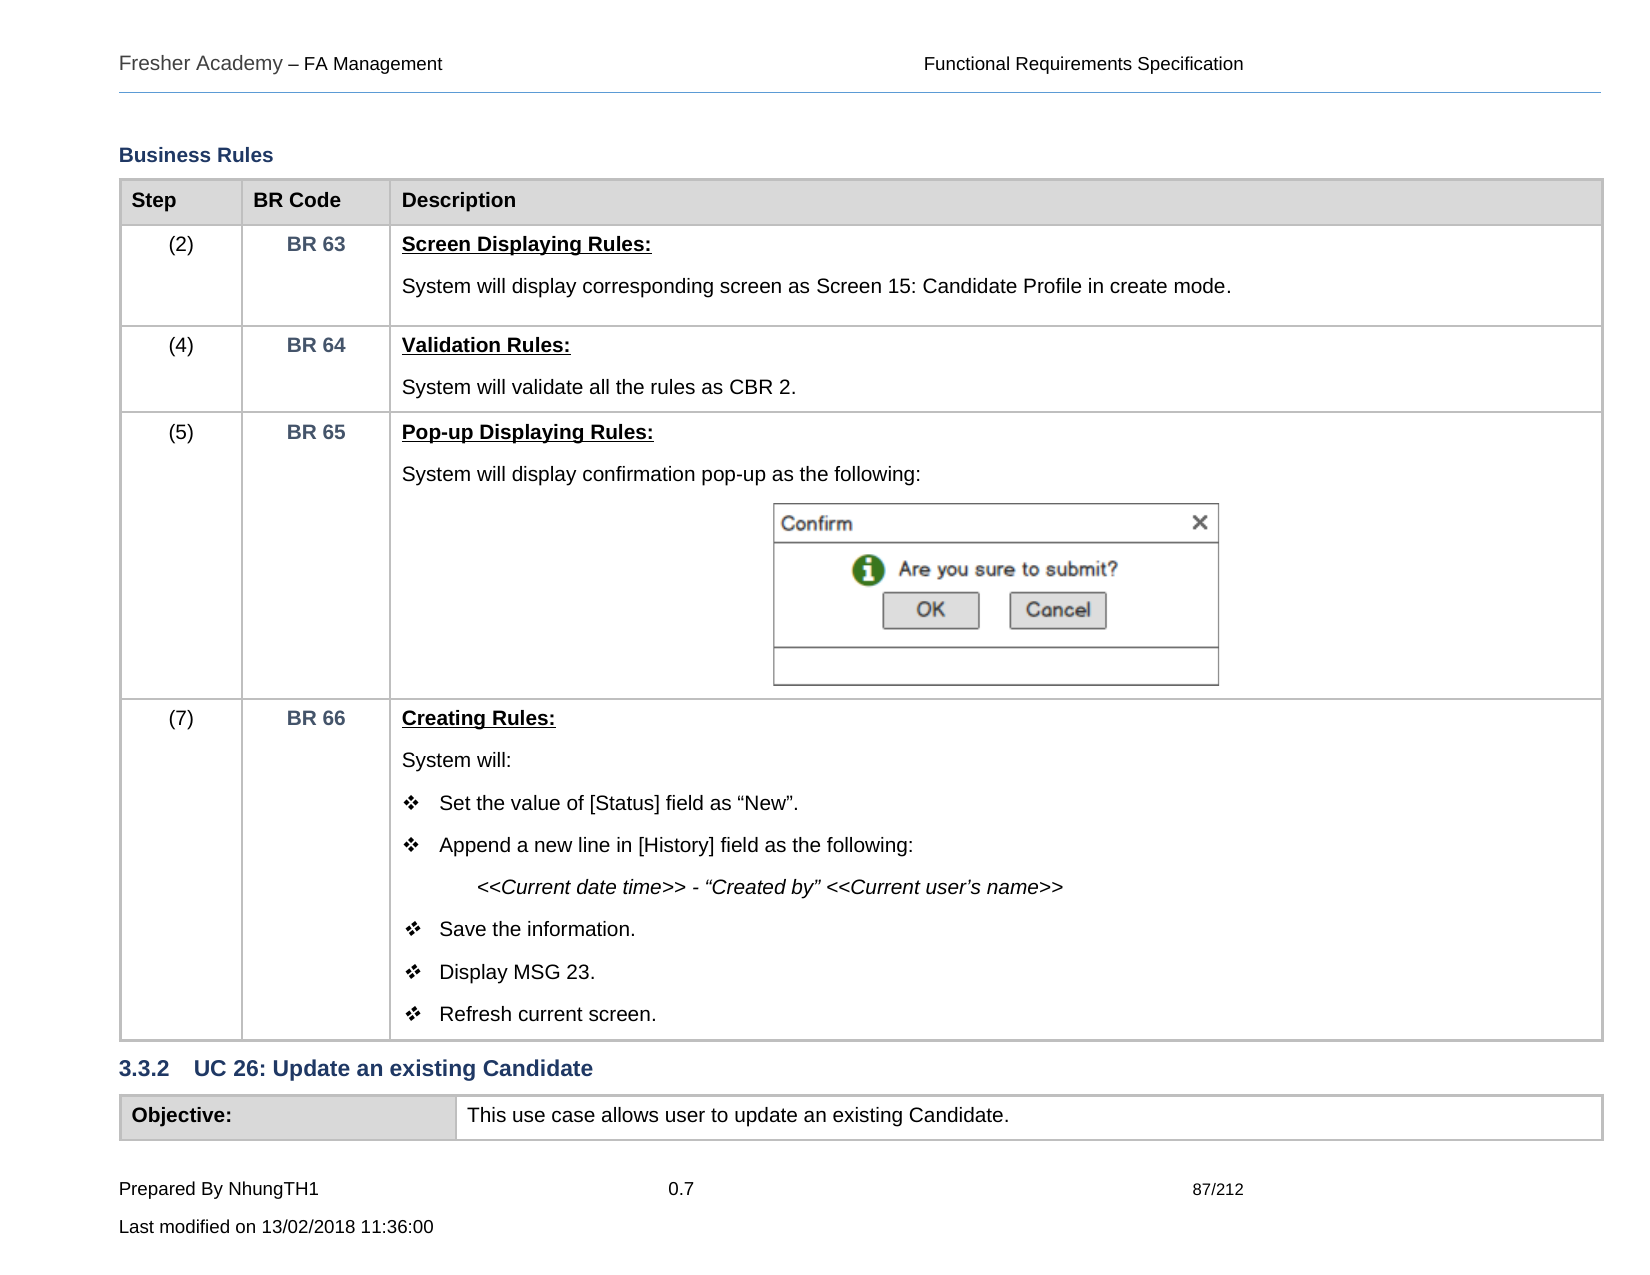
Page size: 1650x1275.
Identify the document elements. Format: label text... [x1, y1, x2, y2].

table_cell BR 63 [243, 226, 389, 325]
table_header Objective: [122, 1097, 455, 1139]
subtitle UC 26: Update an existing Candidate [118, 1055, 1601, 1081]
text Business Rules [118, 142, 1601, 166]
table_cell BR 65 [243, 413, 389, 698]
table_cell BR 64 [243, 327, 389, 411]
table_cell (5) [122, 413, 241, 698]
table_header Step [122, 181, 241, 224]
table_cell Screen Displaying Rules: System will display corresponding screen as Screen 15: Candidate Profile in create mode. [391, 226, 1601, 325]
table_cell (7) [122, 700, 241, 1039]
table_header BR Code [243, 181, 389, 224]
table_cell Creating Rules: System will: Set the value of [Status] field as “New”. Append a new line in [History] field as the following: <<Current date time>> - “Created by” <<Current user’s name>> Save the information. Display MSG 23. Refresh current screen. [391, 700, 1601, 1039]
table_cell (2) [122, 226, 241, 325]
table_cell (4) [122, 327, 241, 411]
table_header This use case allows user to update an existing Candidate. [457, 1097, 1601, 1139]
table_cell Validation Rules: System will validate all the rules as CBR 2. [391, 327, 1601, 411]
table_cell BR 66 [243, 700, 389, 1039]
table_cell Pop-up Displaying Rules: System will display confirmation pop-up as the following: [391, 413, 1601, 698]
table_header Description [391, 181, 1601, 224]
picture [773, 503, 1220, 686]
